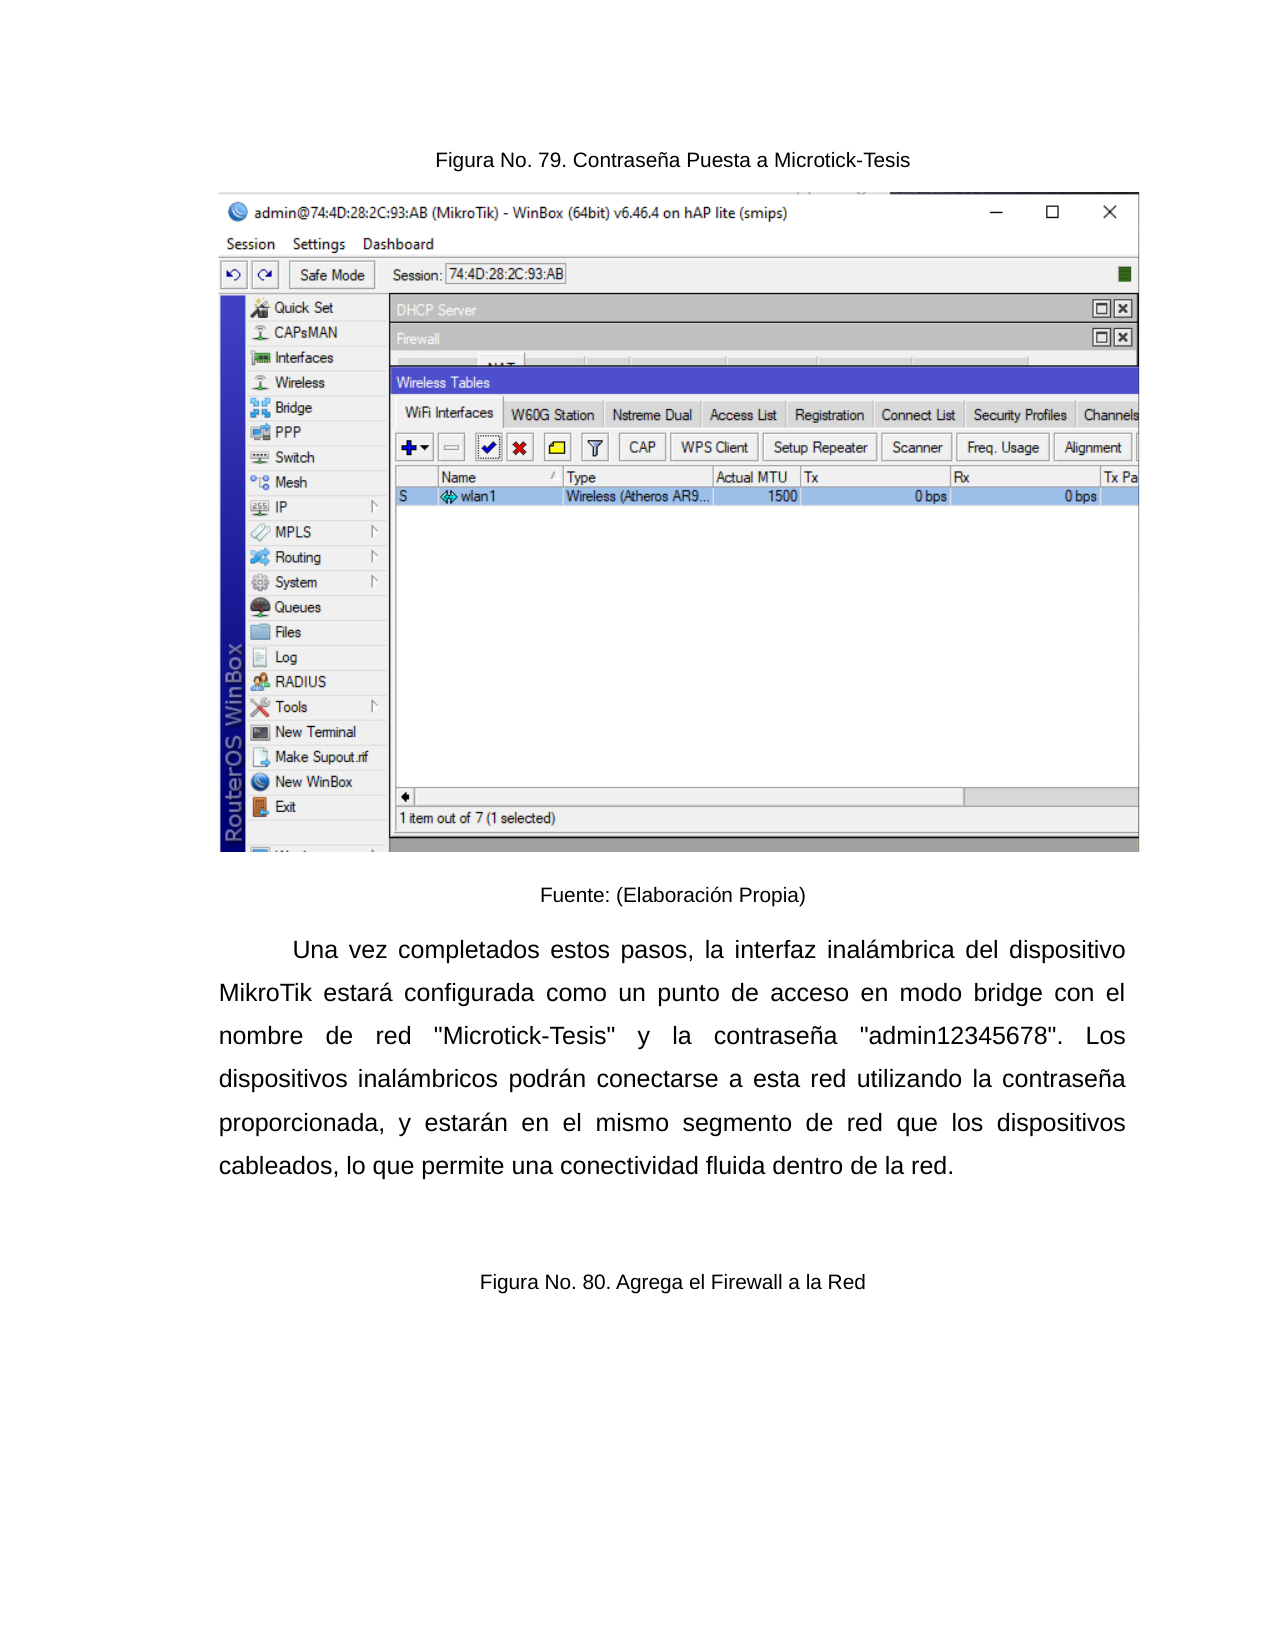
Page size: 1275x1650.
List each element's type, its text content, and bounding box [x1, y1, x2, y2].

text Figura No. 80. Agrega el Firewall a la Red [218, 1270, 1127, 1294]
picture [218, 192, 1140, 852]
text Figura No. 79. Contraseña Puesta a Microtick-Tesis [218, 148, 1127, 172]
text Fuente: (Elaboración Propia) [218, 882, 1127, 906]
text Una vez completados estos pasos, la interfaz inalámbrica del dispositivo MikroTik estará configurada como un punto de acceso en modo bridge con el nombre de red "Microtick-Tesis" y la contraseña "admin12345678". Los dispositivos inalámbricos podrán conectarse a esta red utilizando la contraseña proporcionada, y estarán en el mismo segmento de red que los dispositivos cableados, lo que permite una conectividad fluida dentro de la red. [218, 935, 1127, 1179]
